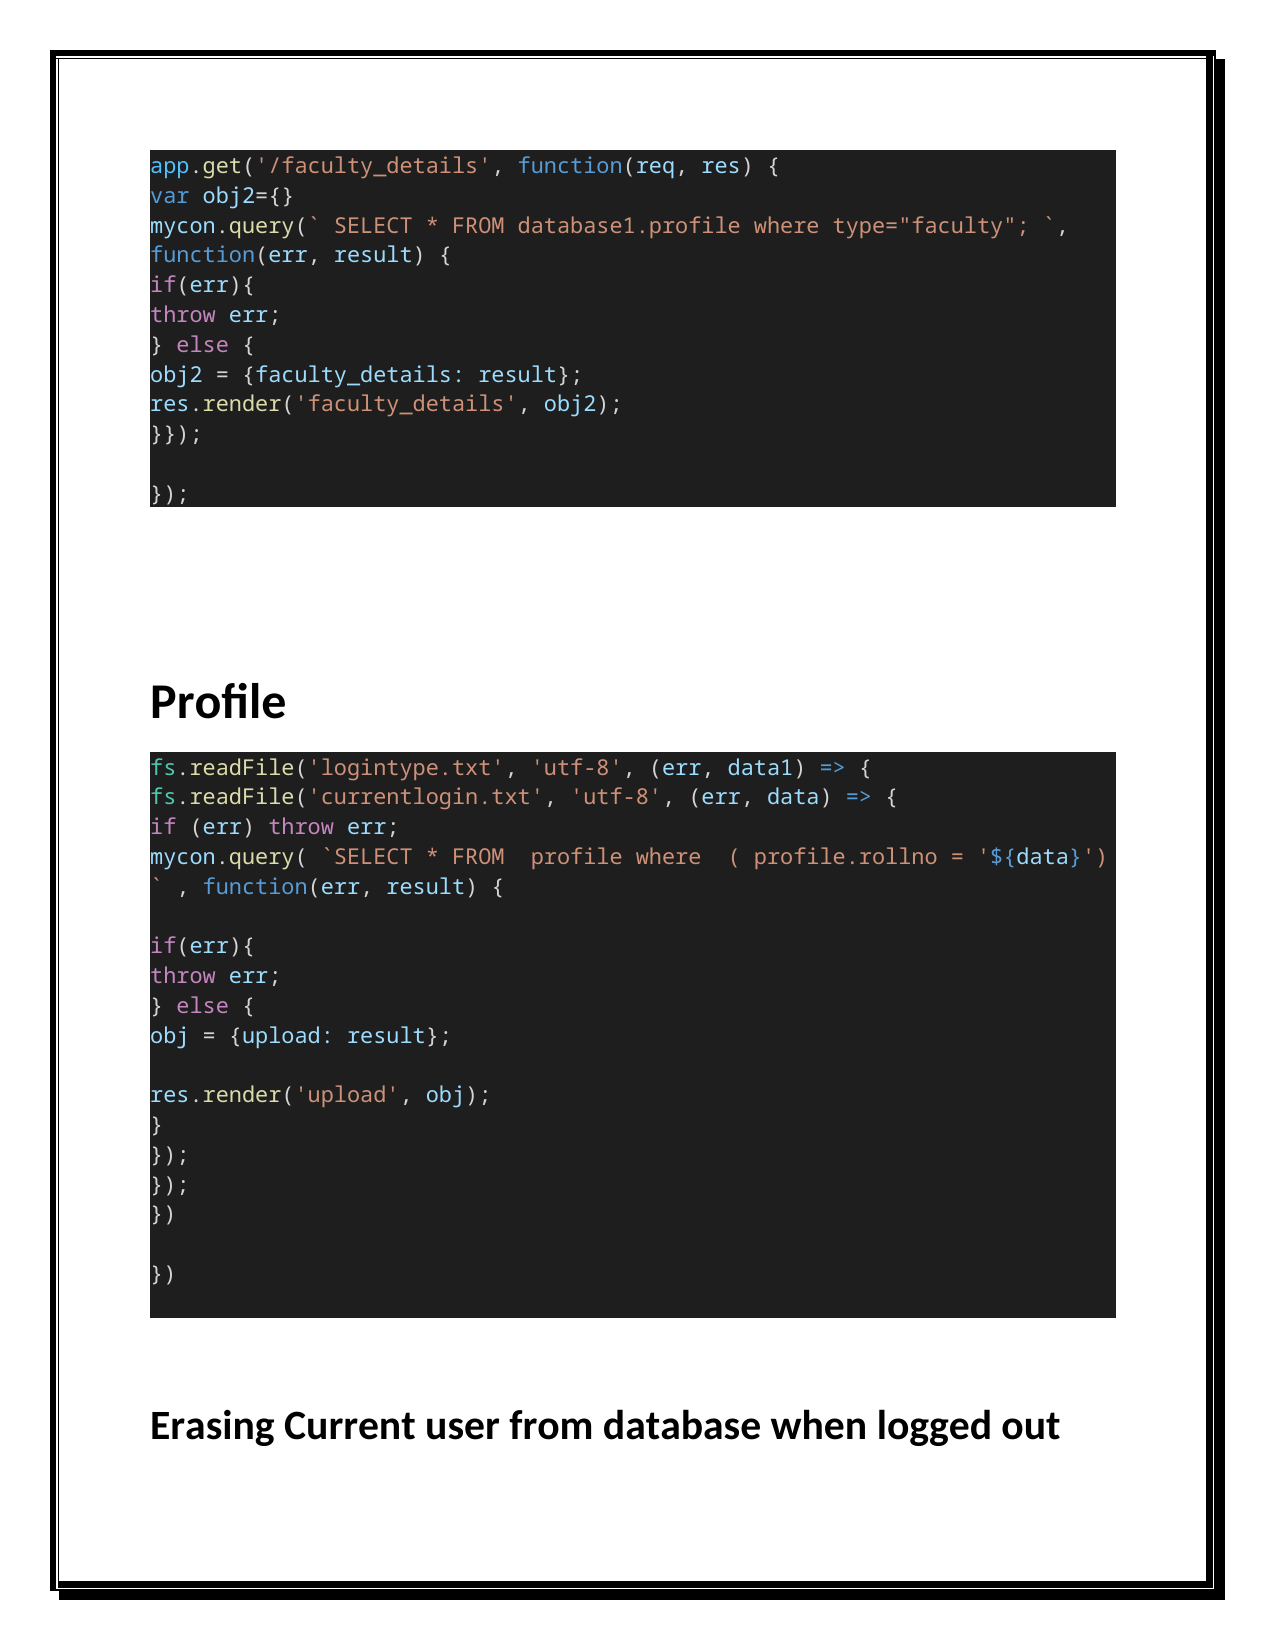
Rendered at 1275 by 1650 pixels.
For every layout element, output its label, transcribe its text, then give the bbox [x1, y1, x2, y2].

text }) [150, 1198, 1116, 1228]
text app.get('/faculty_details', function(req, res) { [150, 150, 1116, 180]
text }}); [150, 418, 1116, 448]
text } else { [150, 329, 1116, 358]
text } [150, 1109, 1116, 1139]
text res.render('upload', obj); [150, 1079, 1116, 1109]
text Profile [150, 670, 1116, 731]
text throw err; [150, 299, 1116, 329]
text fs.readFile('currentlogin.txt', 'utf-8', (err, data) => { [150, 781, 1116, 811]
text } else { [150, 990, 1116, 1020]
text res.render('faculty_details', obj2); [150, 388, 1116, 418]
text mycon.query( `SELECT * FROM profile where ( profile.rollno = '${data}') ` , function(err, result) { [150, 841, 1116, 901]
text }); [150, 1139, 1116, 1169]
text obj2 = {faculty_details: result}; [150, 358, 1116, 388]
text fs.readFile('logintype.txt', 'utf-8', (err, data1) => { [150, 752, 1116, 781]
text throw err; [150, 960, 1116, 990]
text mycon.query(` SELECT * FROM database1.profile where type="faculty"; `, function(err, result) { [150, 209, 1116, 269]
text Erasing Current user from database when logged out [150, 1399, 1116, 1450]
text }); [150, 478, 1116, 507]
text obj = {upload: result}; [150, 1020, 1116, 1049]
text if (err) throw err; [150, 811, 1116, 841]
text if(err){ [150, 930, 1116, 960]
text }) [150, 1258, 1116, 1288]
text }); [150, 1169, 1116, 1198]
text var obj2={} [150, 180, 1116, 209]
text if(err){ [150, 269, 1116, 299]
